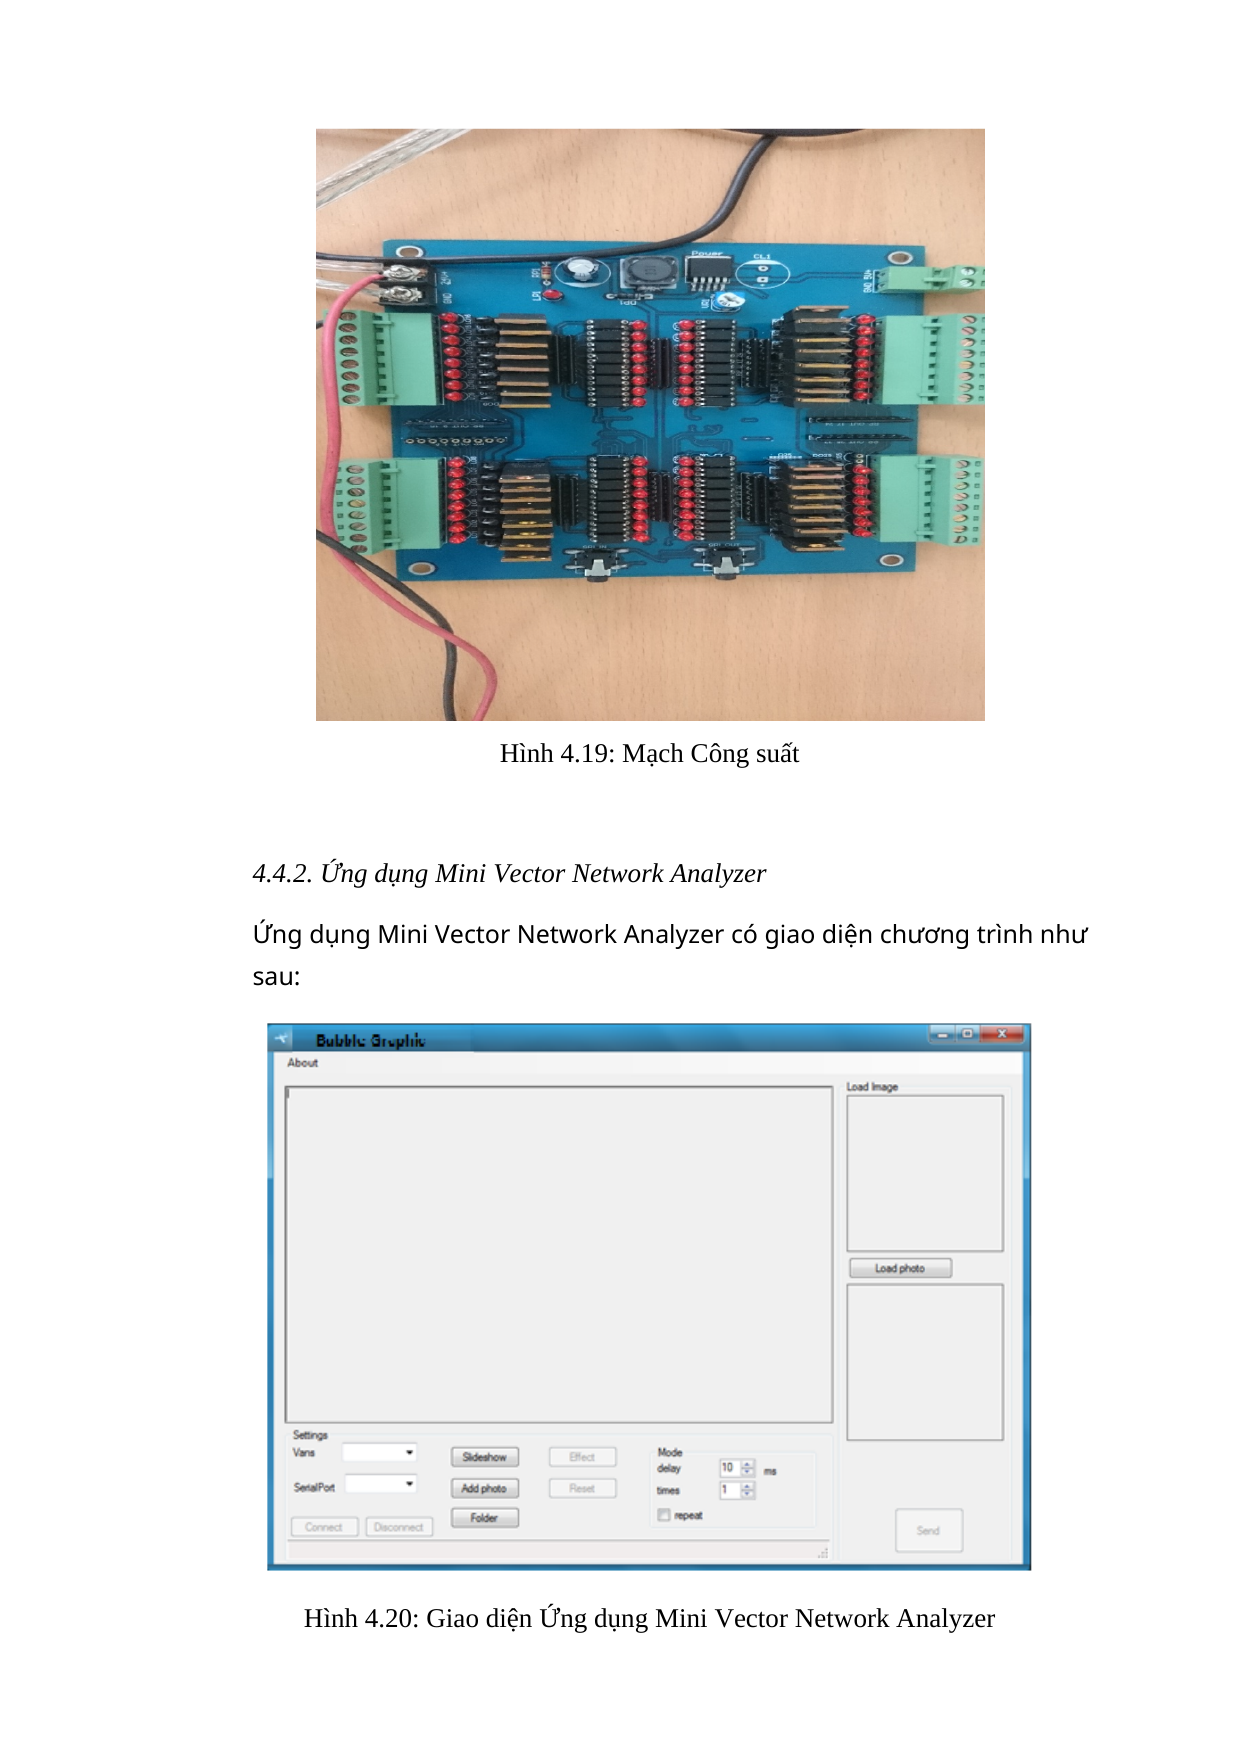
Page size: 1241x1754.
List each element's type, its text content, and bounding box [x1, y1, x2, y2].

picture [316, 129, 984, 721]
text Hình 4.19: Mạch Công suất [177, 737, 1122, 768]
subtitle Ứng dụng Mini Vector Network Analyzer có giao diện chương trình như sau: [252, 916, 1122, 993]
text Hình 4.20: Giao diện Ứng dụng Mini Vector Network Analyzer [177, 1602, 1122, 1633]
picture [266, 1022, 1033, 1574]
subtitle 4.4.2. Ứng dụng Mini Vector Network Analyzer [252, 857, 1122, 888]
